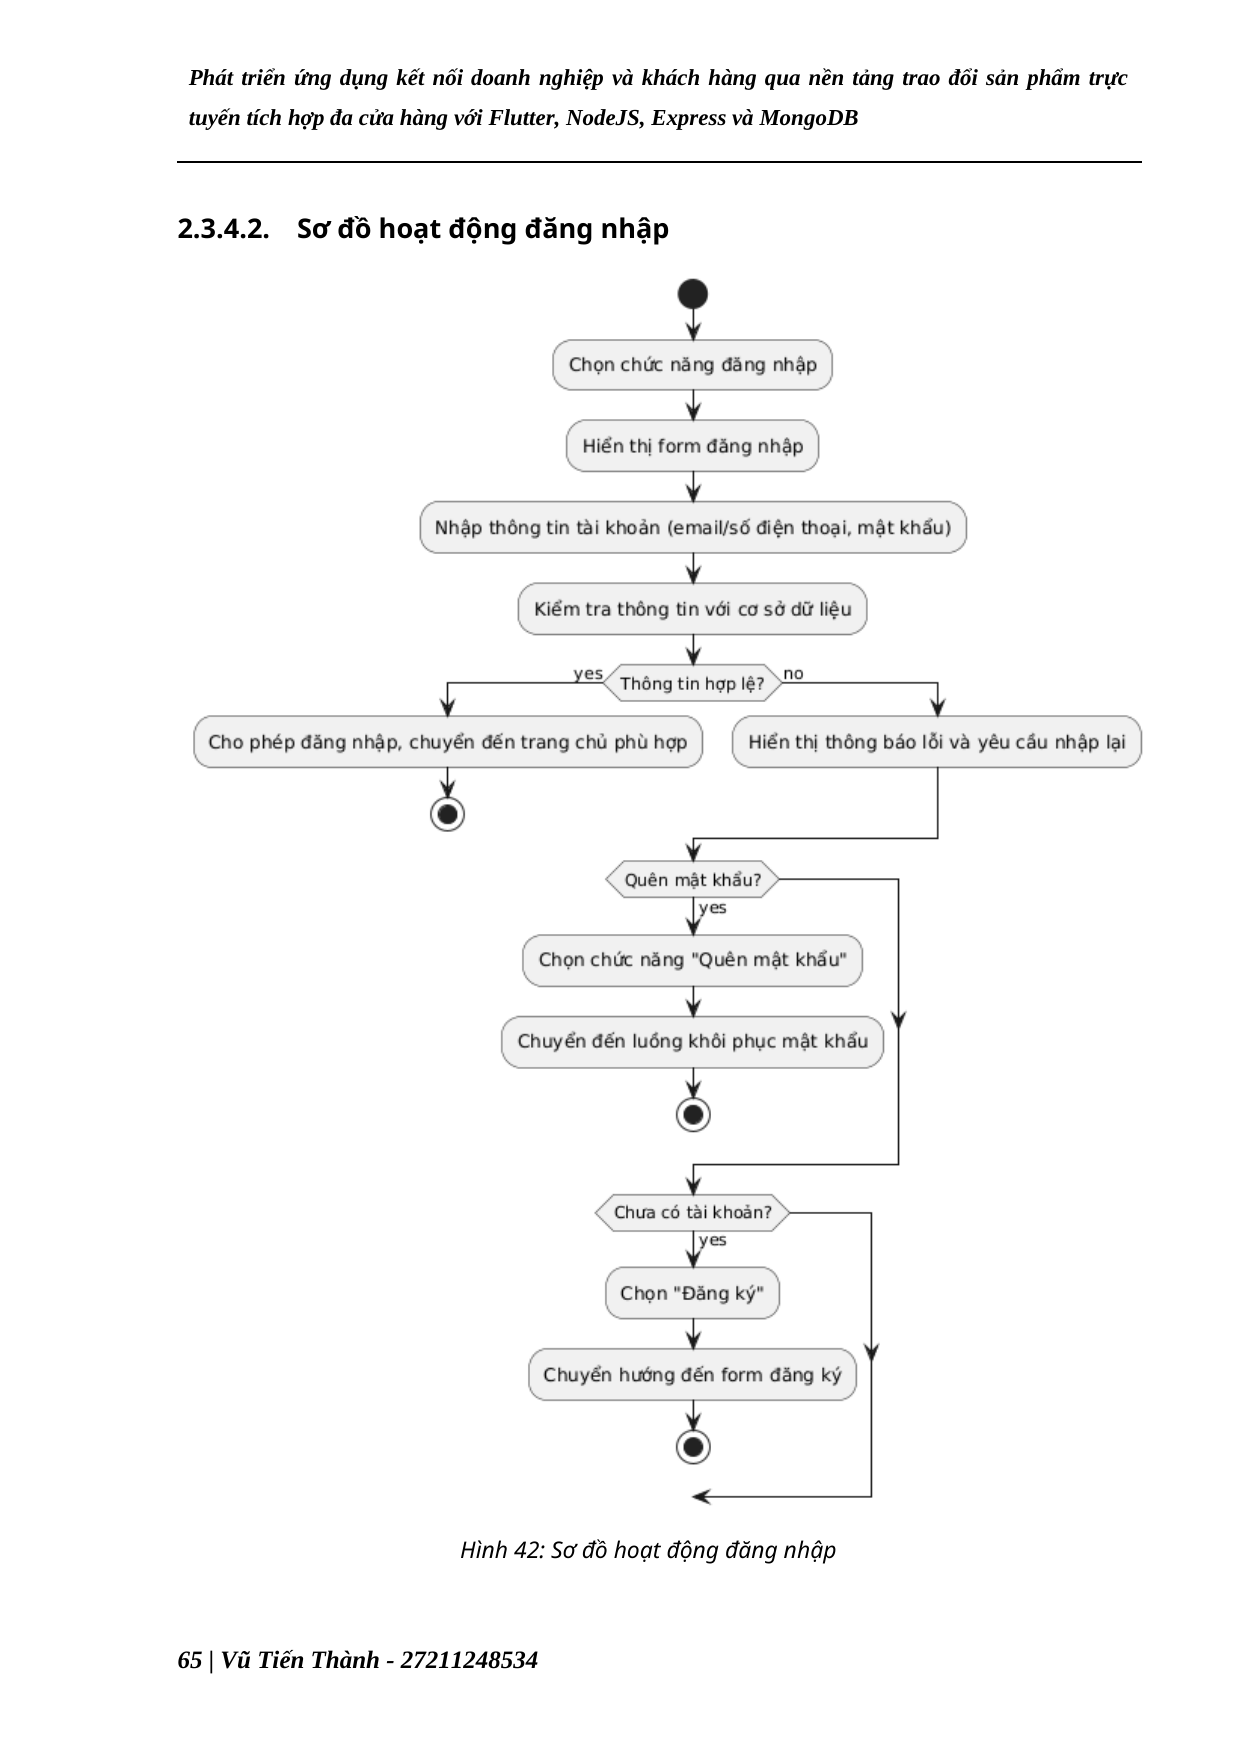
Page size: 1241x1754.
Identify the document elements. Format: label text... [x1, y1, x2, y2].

subtitle Sơ đồ hoạt động đăng nhập [177, 209, 1122, 246]
picture [177, 264, 1156, 1519]
subtitle Hình 42: Sơ đồ hoạt động đăng nhập [177, 1534, 1122, 1565]
